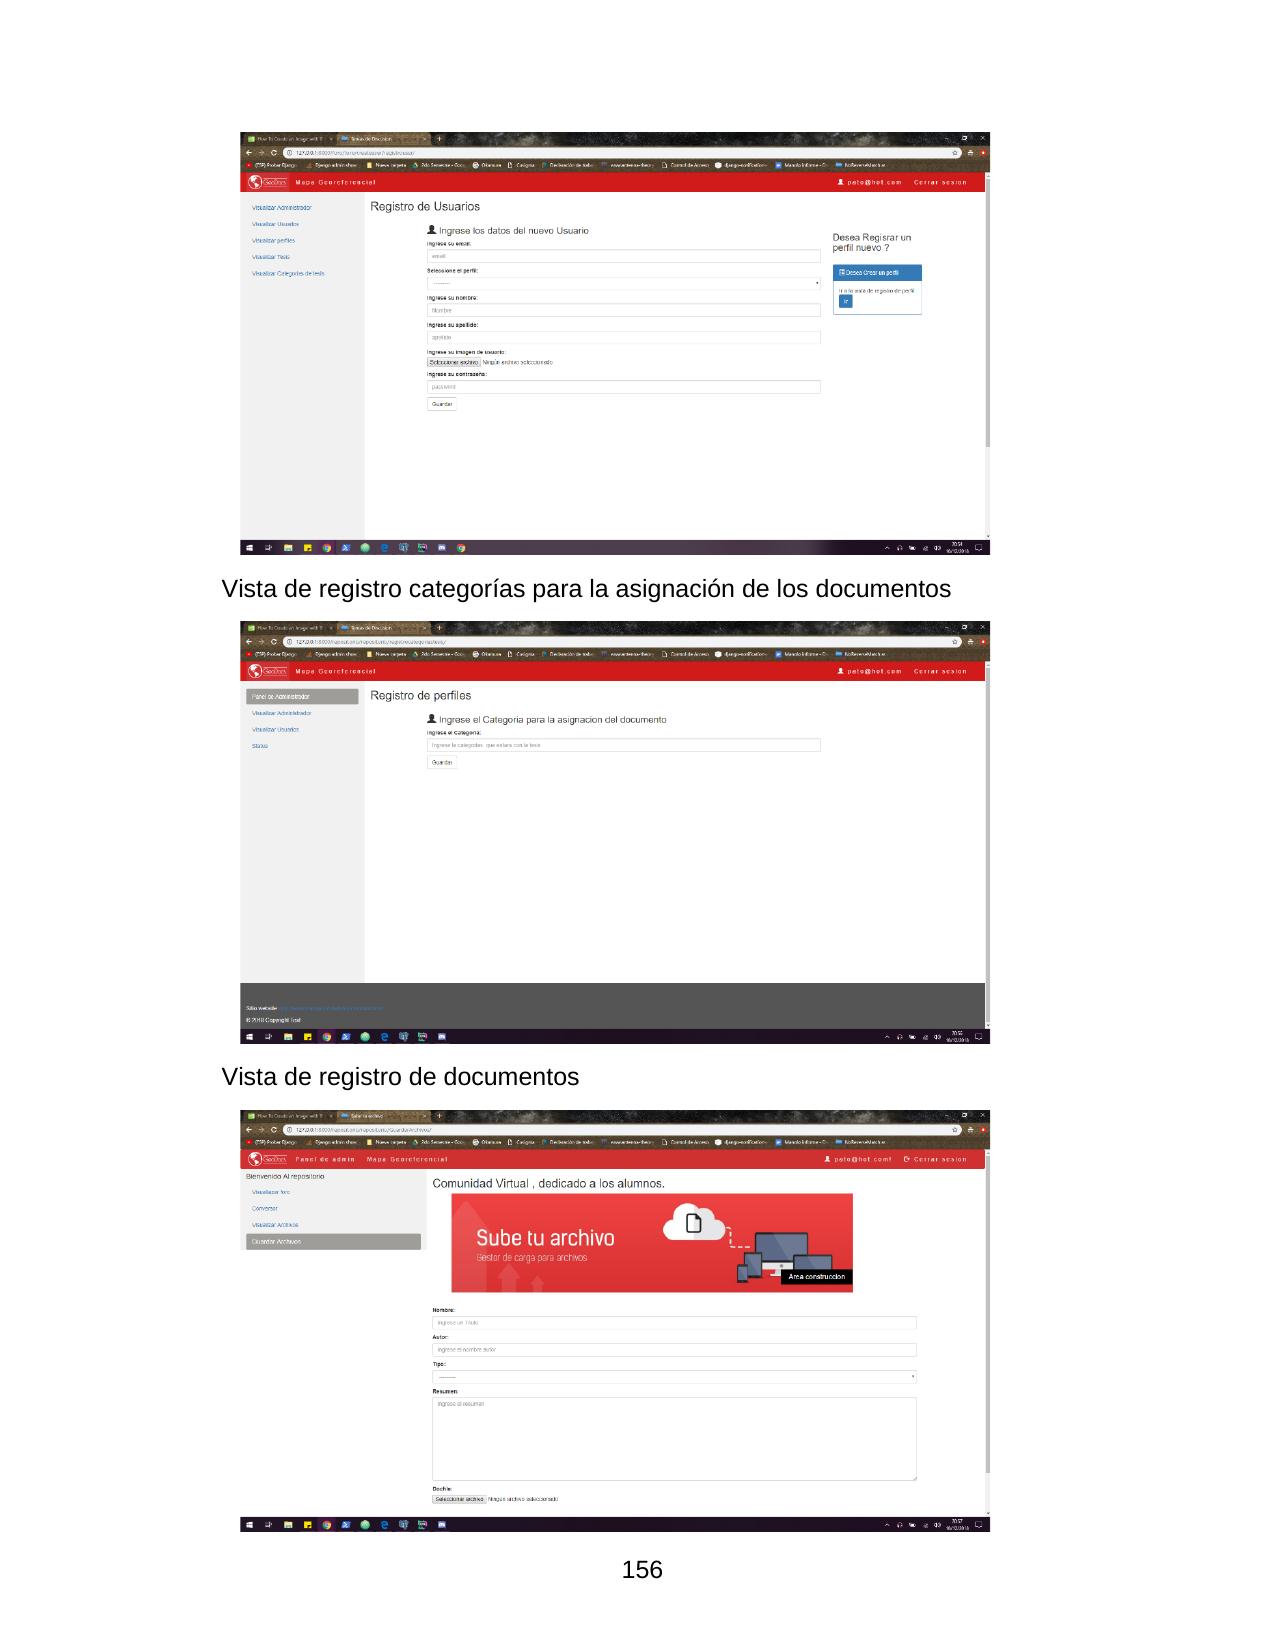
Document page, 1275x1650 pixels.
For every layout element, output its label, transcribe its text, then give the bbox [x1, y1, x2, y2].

text Vista de registro categorías para la asignación de los documentos [221, 574, 1137, 602]
text Vista de registro de documentos [221, 1062, 1137, 1091]
